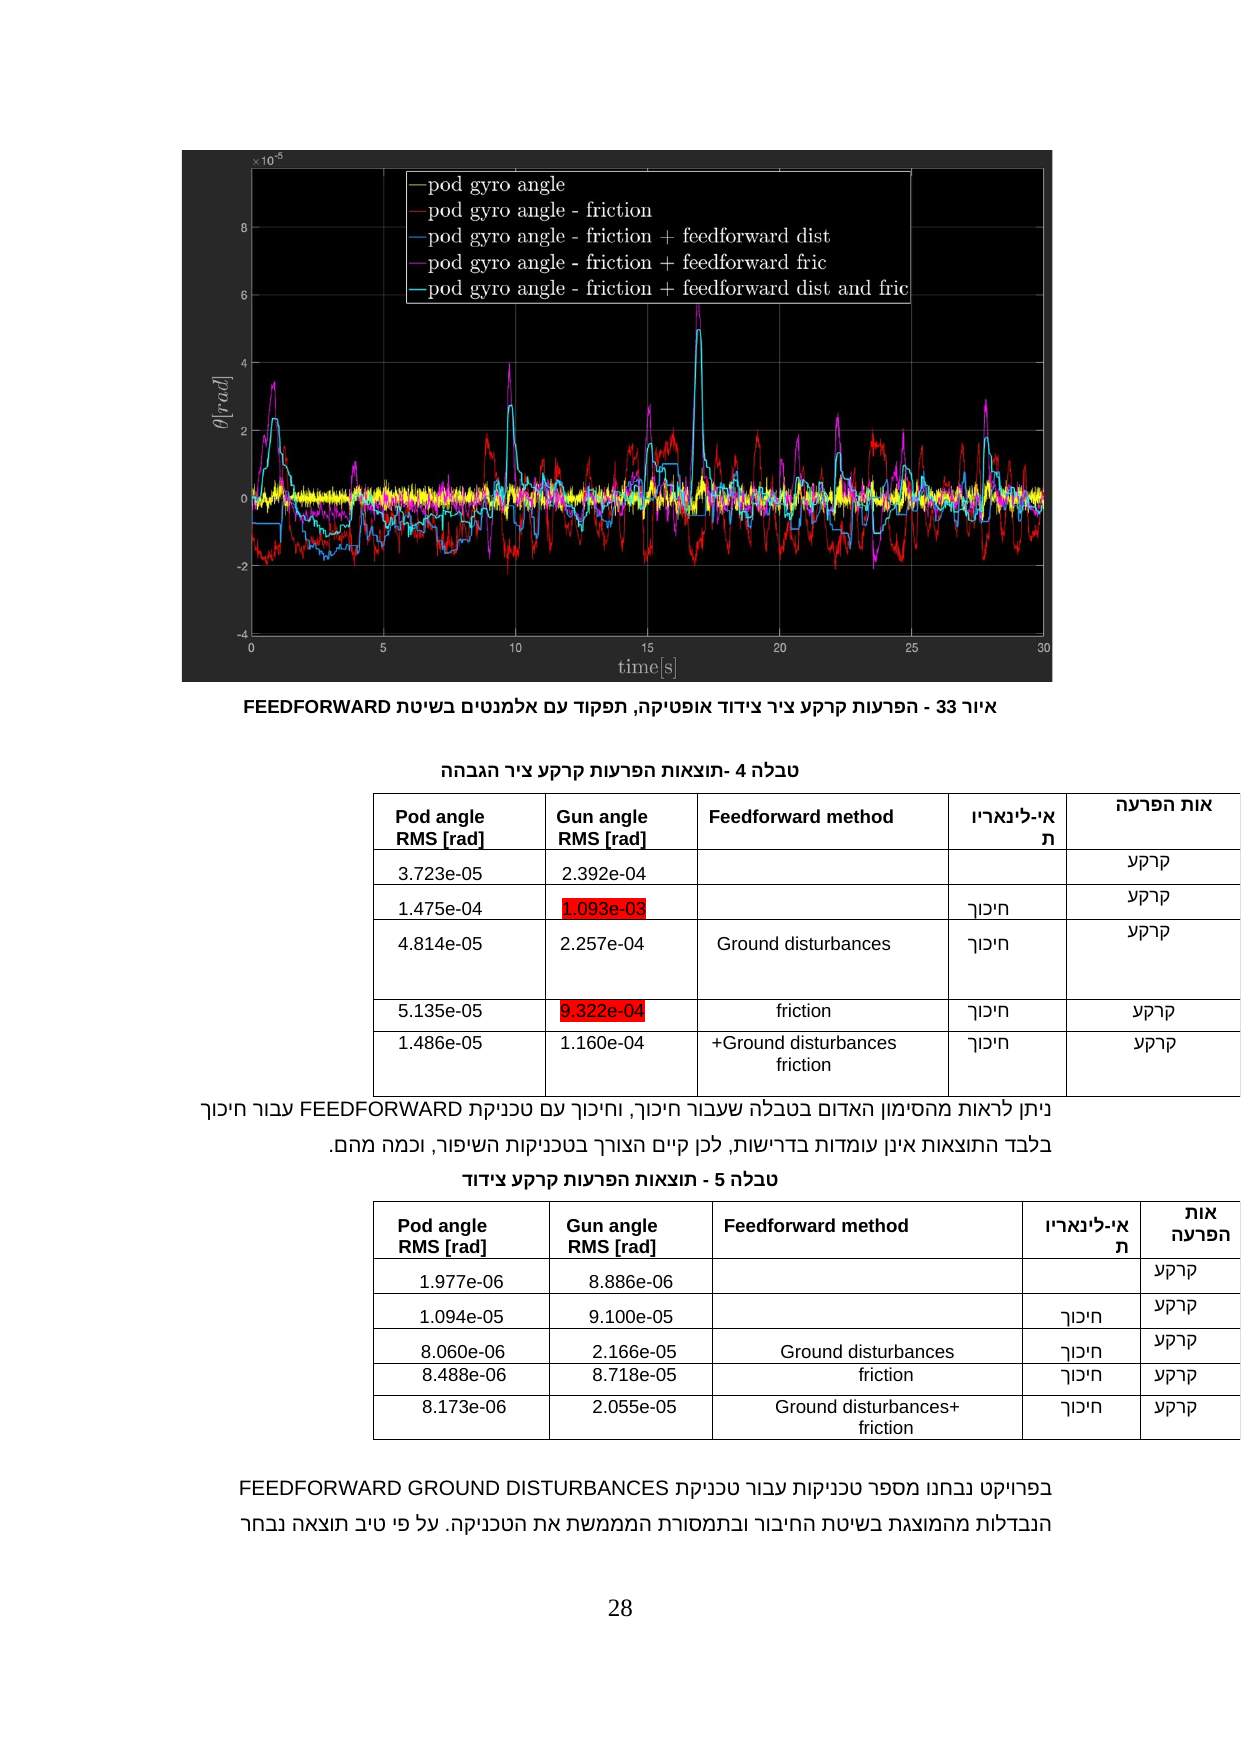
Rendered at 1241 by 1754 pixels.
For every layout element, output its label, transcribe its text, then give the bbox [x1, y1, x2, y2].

table_cell קרקע [1141, 1364, 1240, 1394]
table_cell 8.060e-06 [374, 1329, 549, 1363]
table_cell [949, 850, 1066, 884]
table_cell 1.094e-05 [374, 1294, 549, 1328]
table_header אי-לינאריות [949, 794, 1066, 849]
table_header אי-לינאריות [1023, 1202, 1140, 1257]
table_header Feedforward method [698, 794, 948, 849]
table_cell 8.173e-06 [374, 1396, 549, 1439]
picture [181, 150, 1053, 682]
table_cell קרקע [1141, 1396, 1240, 1439]
table_cell [698, 850, 948, 884]
table_cell קרקע [1141, 1259, 1240, 1293]
table_cell Ground disturbances+ friction [698, 1032, 948, 1096]
table_cell friction [698, 1000, 948, 1031]
table_cell 1.486e-05 [374, 1032, 545, 1096]
table_cell Ground disturbances+ friction [713, 1396, 1022, 1439]
table_cell חיכוך [949, 885, 1066, 919]
table_cell Ground disturbances [713, 1329, 1022, 1363]
table_cell קרקע [1067, 850, 1240, 884]
table_header אות הפרעה [1141, 1202, 1240, 1257]
table_cell 2.055e-05 [550, 1396, 712, 1439]
table_cell חיכוך [1023, 1329, 1140, 1363]
table_header אות הפרעה [1067, 794, 1240, 849]
table_cell [1023, 1259, 1140, 1293]
table_cell קרקע [1067, 1000, 1240, 1031]
table_cell חיכוך [1023, 1396, 1140, 1439]
table_cell קרקע [1067, 885, 1240, 919]
table_cell קרקע [1141, 1329, 1240, 1363]
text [187, 1476, 1053, 1536]
table_header Feedforward method [713, 1202, 1022, 1257]
table_cell 5.135e-05 [374, 1000, 545, 1031]
table_cell [713, 1259, 1022, 1293]
table_header Pod angle RMS [rad] [374, 794, 545, 849]
table_cell חיכוך [949, 1032, 1066, 1096]
text טבלה 5 - תוצאות הפרעות קרקע צידוד [187, 1168, 1053, 1190]
table_cell 4.814e-05 [374, 920, 545, 999]
table_header Gun angle RMS [rad] [550, 1202, 712, 1257]
table_cell 1.160e-04 [546, 1032, 697, 1096]
text איור 33 - הפרעות קרקע ציר צידוד אופטיקה, תפקוד עם אלמנטים בשיטת FEEDFORWARD [187, 696, 1053, 717]
table_cell 8.488e-06 [374, 1364, 549, 1394]
table_cell [713, 1294, 1022, 1328]
table_cell 8.886e-06 [550, 1259, 712, 1293]
text טבלה 4 -תוצאות הפרעות קרקע ציר הגבהה [187, 760, 1053, 782]
table_cell 2.257e-04 [546, 920, 697, 999]
table_cell קרקע [1067, 1032, 1240, 1096]
table_cell 2.392e-04 [546, 850, 697, 884]
table_cell חיכוך [1023, 1364, 1140, 1394]
table_cell 9.322e-04 [546, 1000, 697, 1031]
table_cell [698, 885, 948, 919]
table_cell קרקע [1067, 920, 1240, 999]
text ניתן לראות מהסימון האדום בטבלה שעבור חיכוך, וחיכוך עם טכניקת FEEDFORWARD עבור חיכוך בלבד התוצאות אינן עומדות בדרישות, לכן קיים הצורך בטכניקות השיפור, וכמה מהם. [187, 1097, 1053, 1157]
table_cell 1.475e-04 [374, 885, 545, 919]
table_cell 2.166e-05 [550, 1329, 712, 1363]
table_cell 8.718e-05 [550, 1364, 712, 1394]
table_cell 1.093e-03 [546, 885, 697, 919]
table_header Gun angle RMS [rad] [546, 794, 697, 849]
table_cell 1.977e-06 [374, 1259, 549, 1293]
table_cell חיכוך [949, 1000, 1066, 1031]
table_cell Ground disturbances [698, 920, 948, 999]
table_cell קרקע [1141, 1294, 1240, 1328]
table_header Pod angle RMS [rad] [374, 1202, 549, 1257]
table_cell חיכוך [949, 920, 1066, 999]
table_cell friction [713, 1364, 1022, 1394]
table_cell 9.100e-05 [550, 1294, 712, 1328]
table_cell 3.723e-05 [374, 850, 545, 884]
table_cell חיכוך [1023, 1294, 1140, 1328]
